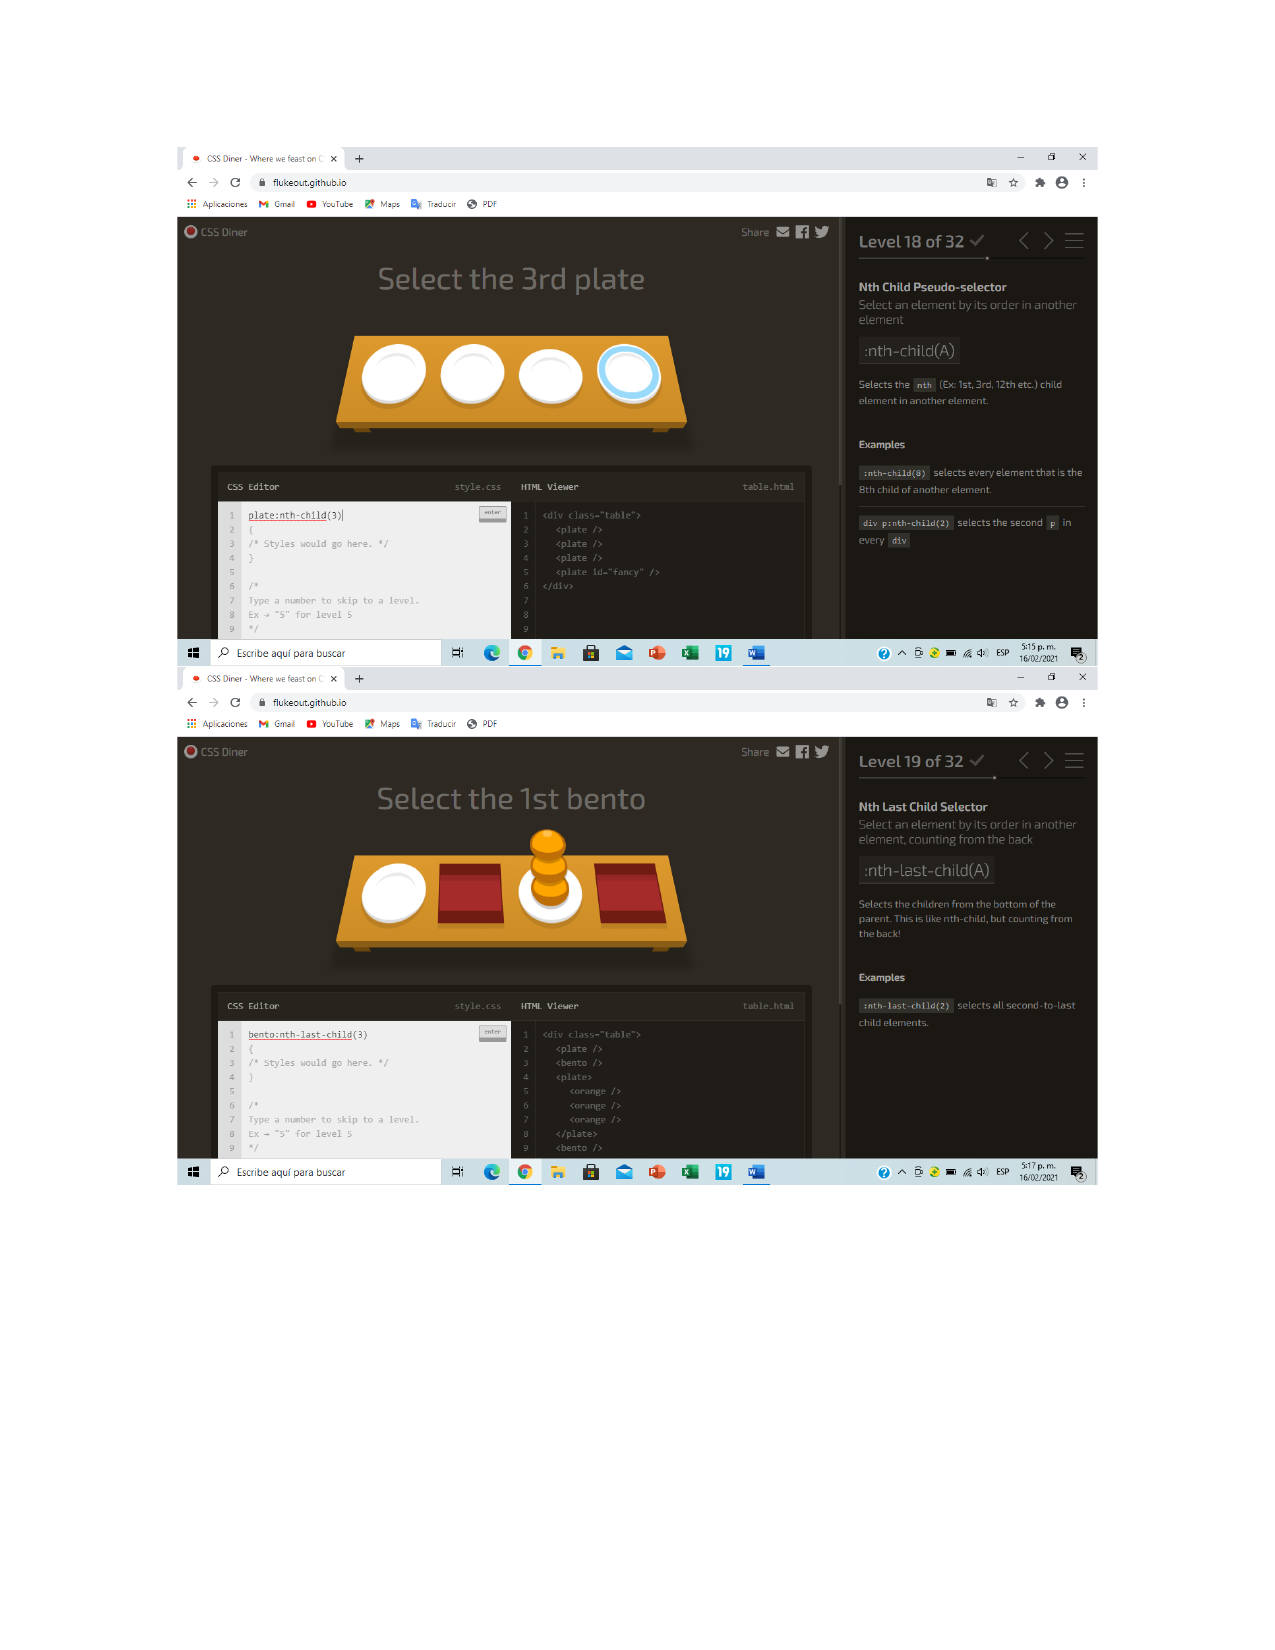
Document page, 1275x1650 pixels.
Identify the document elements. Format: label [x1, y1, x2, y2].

picture [177, 667, 1098, 1185]
picture [177, 147, 1098, 666]
